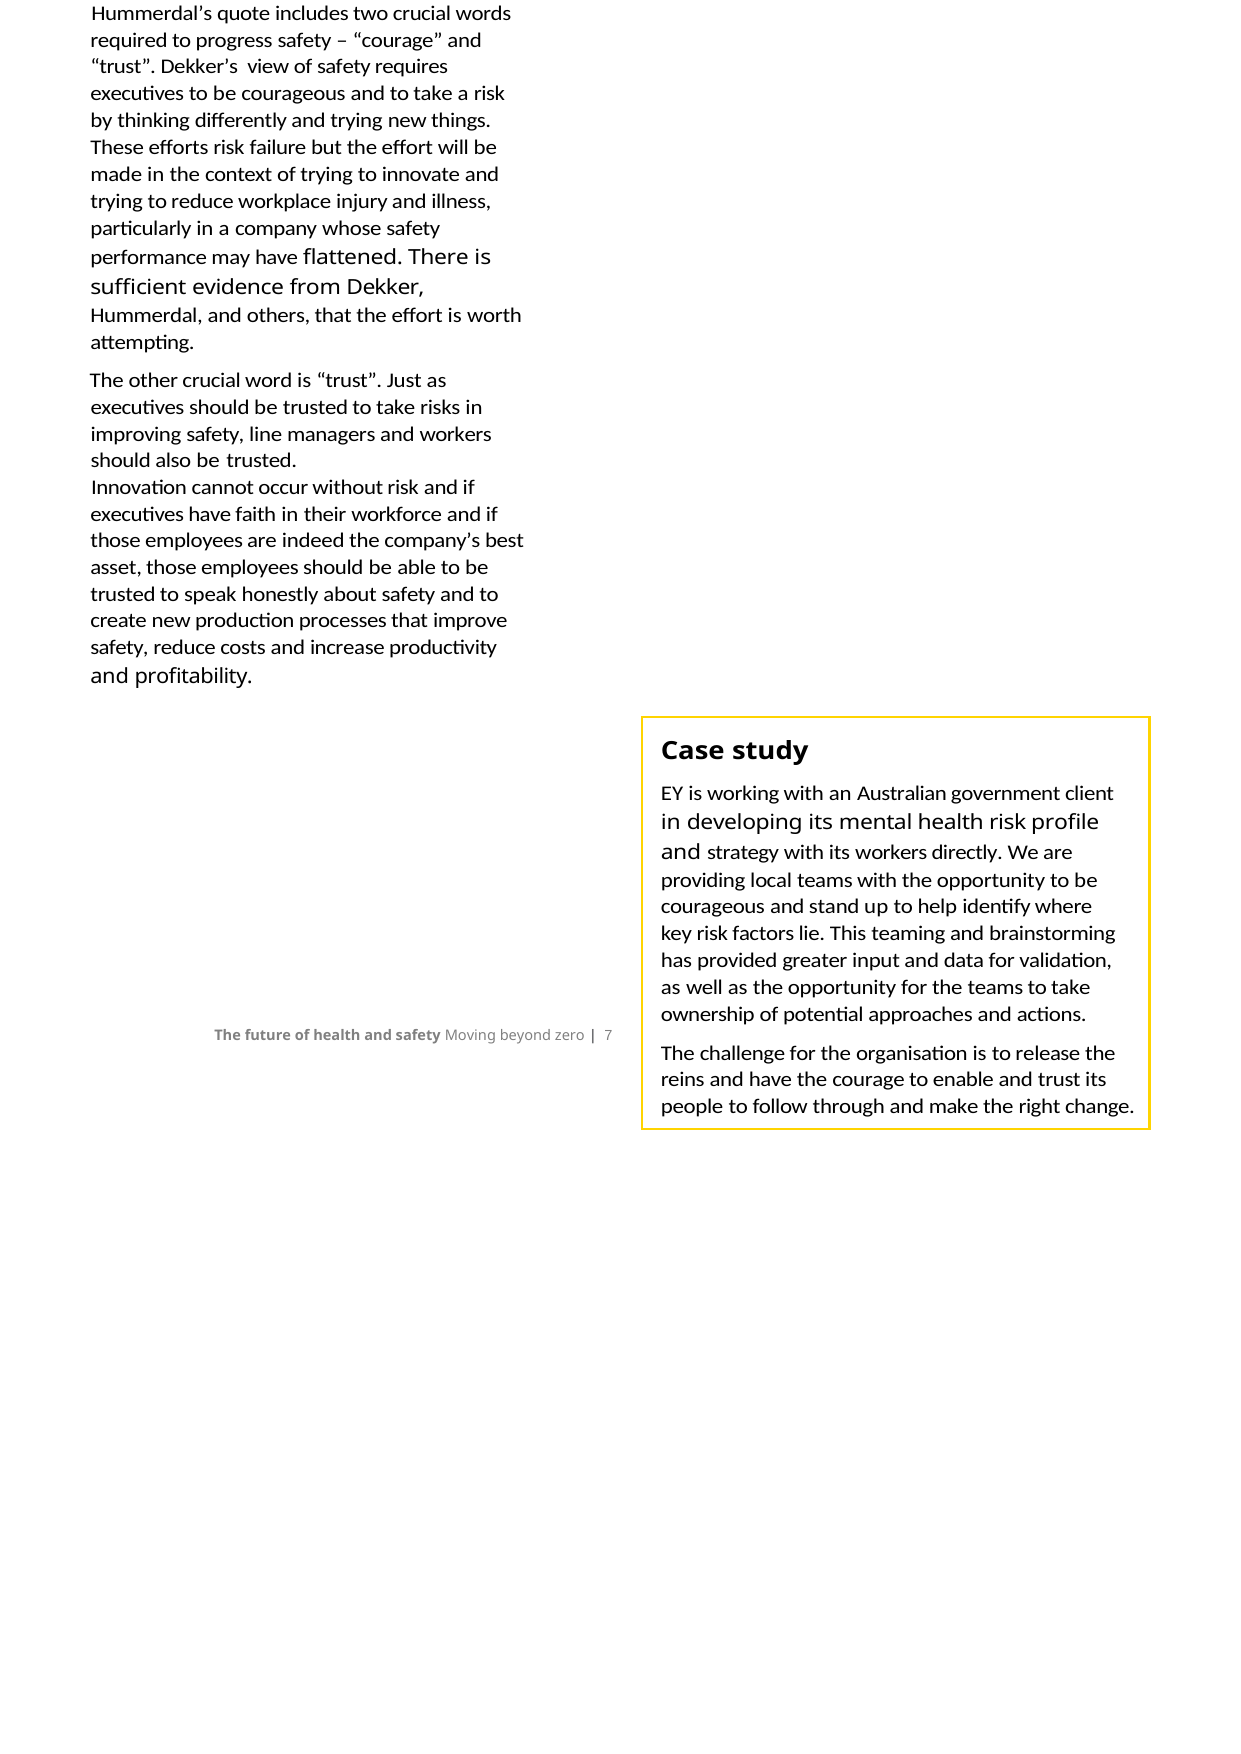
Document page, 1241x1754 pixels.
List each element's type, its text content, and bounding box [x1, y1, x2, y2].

text The future of health and safety Moving beyond zero | 7 [214, 1024, 623, 1044]
text Innovation cannot occur without risk and if executives have faith in their workforce and if those employees are indeed the company’s best asset, those employees should be able to be trusted to speak honestly about safety and to create new production processes that improve safety, reduce costs and increase productivity and profitability. [90, 474, 539, 689]
text The other crucial word is “trust”. Just as executives should be trusted to take risks in improving safety, line managers and workers should also be trusted. [89, 367, 510, 473]
text Hummerdal’s quote includes two crucial words required to progress safety – “courage” and “trust”. Dekker’s view of safety requires executives to be courageous and to take a risk by thinking differently and trying new things. These efforts risk failure but the effort will be made in the context of trying to innovate and trying to reduce workplace injury and illness, particularly in a company whose safety performance may have flattened. There is sufficient evidence from Dekker, Hummerdal, and others, that the effort is worth attempting. [90, 0, 530, 354]
